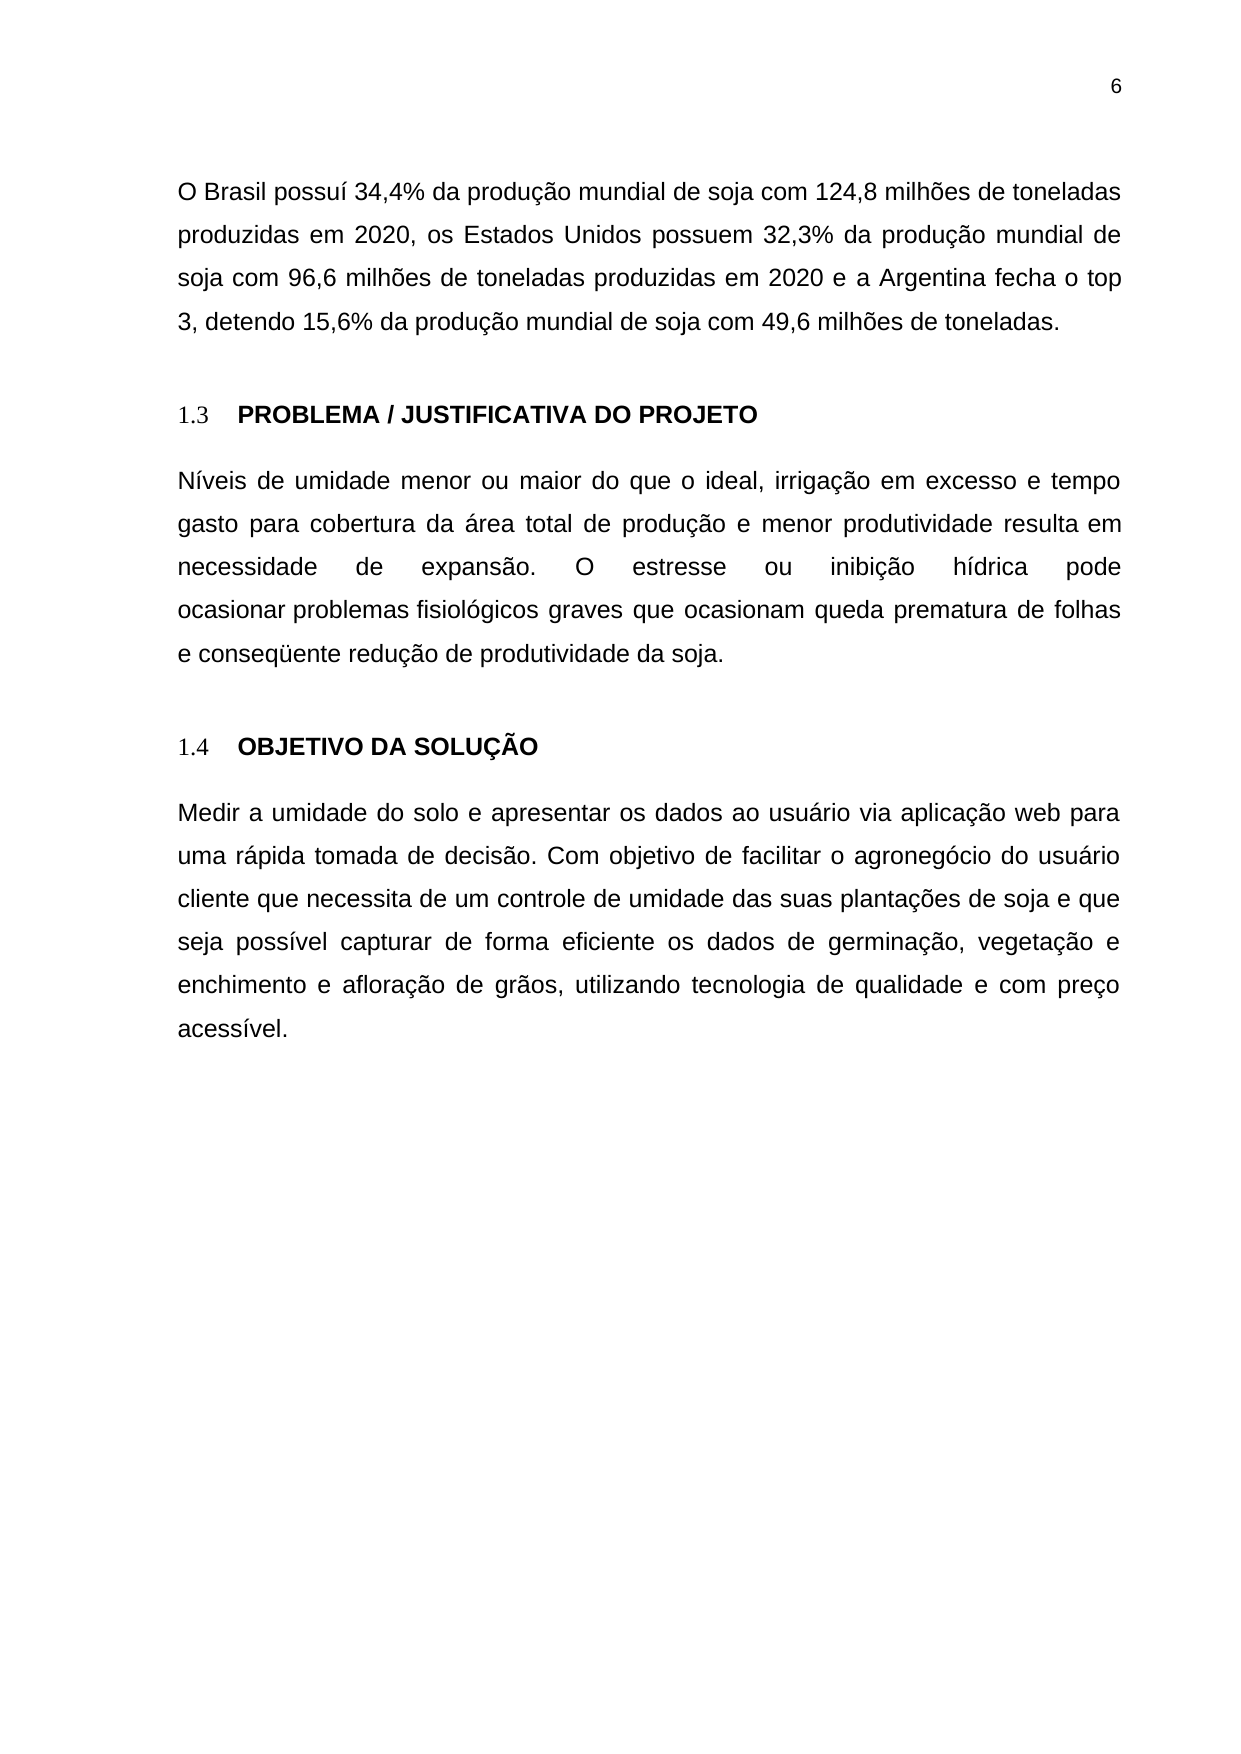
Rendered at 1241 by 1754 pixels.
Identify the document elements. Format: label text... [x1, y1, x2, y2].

subtitle objetivo da solução [177, 732, 1122, 761]
text Níveis de umidade menor ou maior do que o ideal, irrigação em excesso e tempo gasto para cobertura da área total de produção e menor produtividade resulta em necessidade de expansão. O estresse ou inibição hídrica pode ocasionar problemas fisiológicos graves que ocasionam queda prematura de folhas e conseqüente redução de produtividade da soja. [177, 466, 1122, 595]
text Medir a umidade do solo e apresentar os dados ao usuário via aplicação web para uma rápida tomada de decisão. Com objetivo de facilitar o agronegócio do usuário cliente que necessita de um controle de umidade das suas plantações de soja e que seja possível capturar de forma eficiente os dados de germinação, vegetação e enchimento e afloração de grãos, utilizando tecnologia de qualidade e com preço acessível. [177, 798, 1122, 1042]
text Níveis de umidade menor ou maior do que o ideal, irrigação em excesso e tempo gasto para cobertura da área total de produção e menor produtividade resulta em necessidade de expansão. O estresse ou inibição hídrica pode ocasionar problemas fisiológicos graves que ocasionam queda prematura de folhas e conseqüente redução de produtividade da soja. [177, 624, 1122, 667]
subtitle Problema / justificativa do projeto [177, 400, 1122, 428]
text O Brasil possuí 34,4% da produção mundial de soja com 124,8 milhões de toneladas produzidas em 2020, os Estados Unidos possuem 32,3% da produção mundial de soja com 96,6 milhões de toneladas produzidas em 2020 e a Argentina fecha o top 3, detendo 15,6% da produção mundial de soja com 49,6 milhões de toneladas. [177, 177, 1122, 335]
